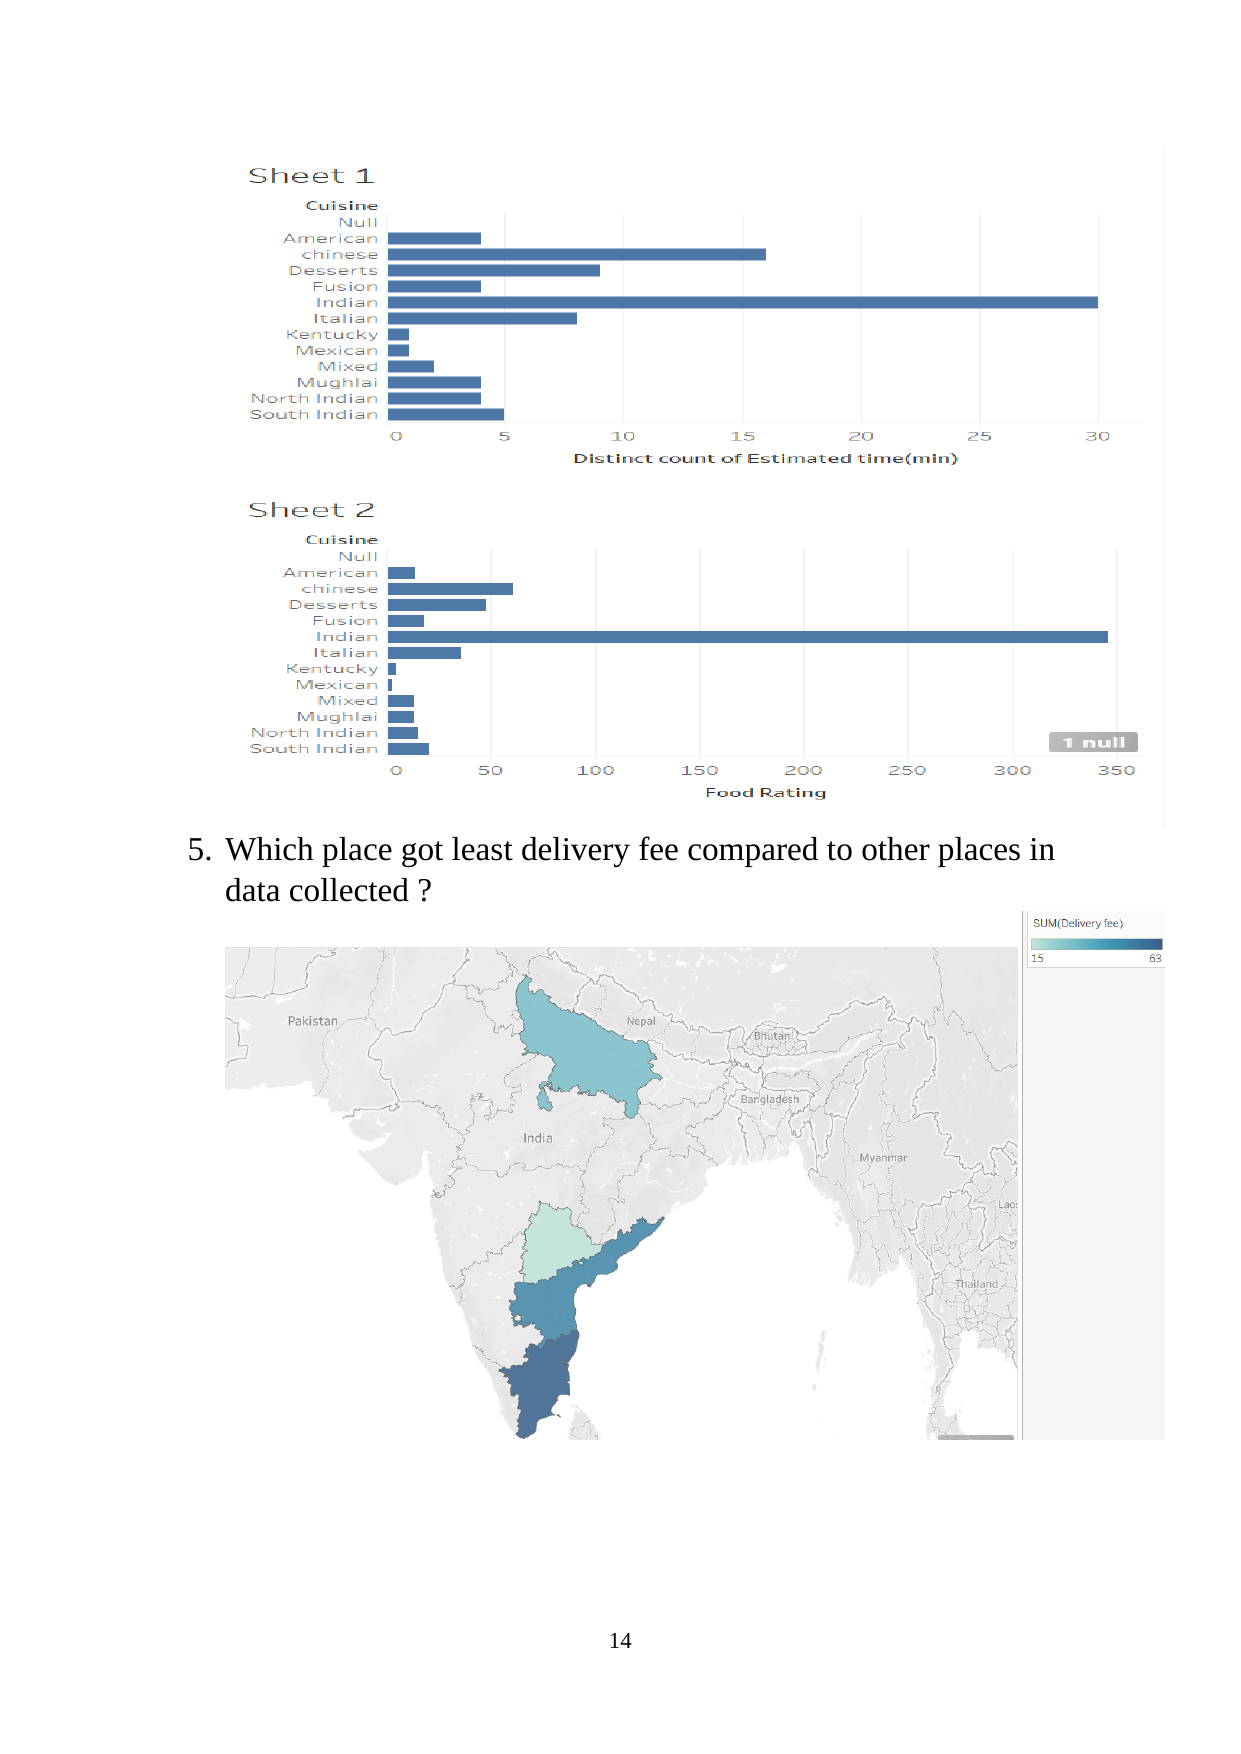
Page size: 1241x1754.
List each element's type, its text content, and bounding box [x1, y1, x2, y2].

picture [225, 911, 1166, 1440]
picture [225, 150, 1166, 827]
list Which place got least delivery fee compared to other places in data collected ? [187, 829, 1090, 908]
